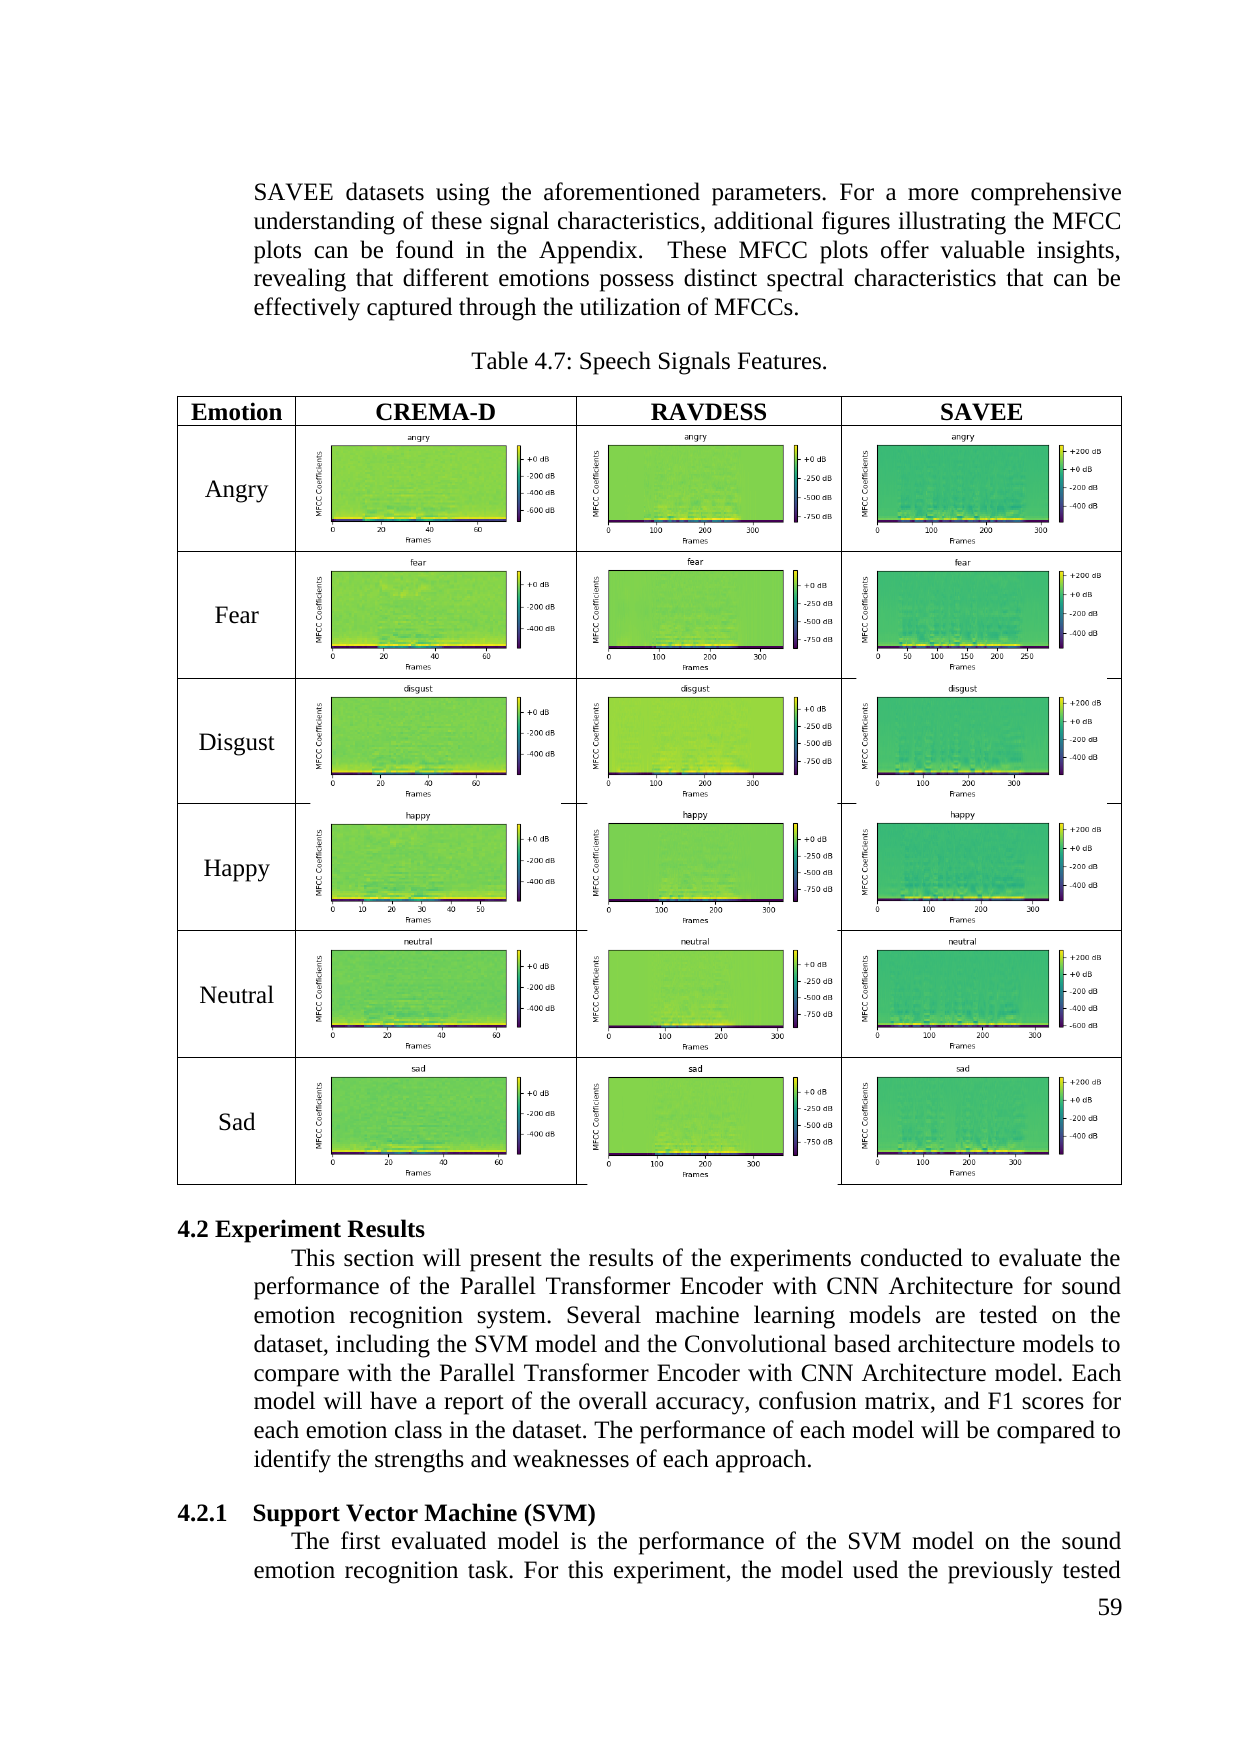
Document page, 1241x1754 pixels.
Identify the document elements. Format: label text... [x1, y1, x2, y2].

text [253, 177, 1122, 321]
table_cell Sad [178, 1058, 295, 1184]
table_header CREMA-D [296, 397, 576, 425]
table_cell [1107, 679, 1121, 803]
picture [310, 427, 561, 550]
table_cell Fear [178, 552, 295, 678]
table_header RAVDESS [577, 397, 841, 425]
picture [587, 679, 838, 1057]
table_cell [577, 1058, 587, 1184]
table_cell [842, 804, 1121, 930]
picture [587, 552, 838, 678]
picture [856, 1058, 1107, 1183]
subtitle Experiment Results [177, 1214, 1122, 1243]
picture [856, 678, 1107, 804]
table_cell [842, 679, 856, 803]
table_cell [577, 679, 587, 803]
table_cell [577, 804, 587, 930]
table_cell [842, 931, 1121, 1057]
picture [587, 1058, 838, 1185]
table_cell Disgust [178, 679, 295, 803]
table_cell [561, 679, 576, 803]
table_cell [842, 426, 856, 551]
picture [310, 931, 561, 1056]
table_cell Happy [178, 804, 295, 930]
text This section will present the results of the experiments conducted to evaluate the performance of the Parallel Transformer Encoder with CNN Architecture for sound emotion recognition system. Several machine learning models are tested on the dataset, including the SVM model and the Convolutional based architecture models to compare with the Parallel Transformer Encoder with CNN Architecture model. Each model will have a report of the overall accuracy, confusion matrix, and F1 scores for each emotion class in the dataset. The performance of each model will be compared to identify the strengths and weaknesses of each approach. [253, 1243, 1122, 1473]
picture [856, 426, 1107, 551]
table_cell [296, 931, 576, 1057]
table_cell [296, 426, 576, 551]
table_cell [842, 552, 1121, 678]
table_cell [577, 931, 587, 1057]
table_cell [577, 426, 587, 551]
text Table 4.7: Speech Signals Features. [177, 346, 1122, 375]
table_cell [577, 552, 587, 678]
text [253, 1526, 1122, 1584]
picture [310, 1058, 561, 1183]
table_cell [296, 679, 310, 803]
table_cell Neutral [178, 931, 295, 1057]
table_header SAVEE [842, 397, 1121, 425]
table_cell [296, 552, 576, 678]
subtitle Support Vector Machine (SVM) [177, 1498, 1122, 1526]
picture [310, 679, 561, 804]
table_cell Angry [178, 426, 295, 551]
table_cell [296, 1058, 576, 1184]
table_header Emotion [178, 397, 295, 425]
table_cell [296, 804, 576, 930]
picture [310, 552, 561, 677]
picture [587, 426, 838, 551]
picture [856, 931, 1107, 1056]
picture [310, 805, 561, 930]
picture [856, 805, 1107, 930]
table_cell [842, 1058, 1121, 1184]
picture [856, 552, 1107, 677]
table_cell [1107, 426, 1121, 551]
